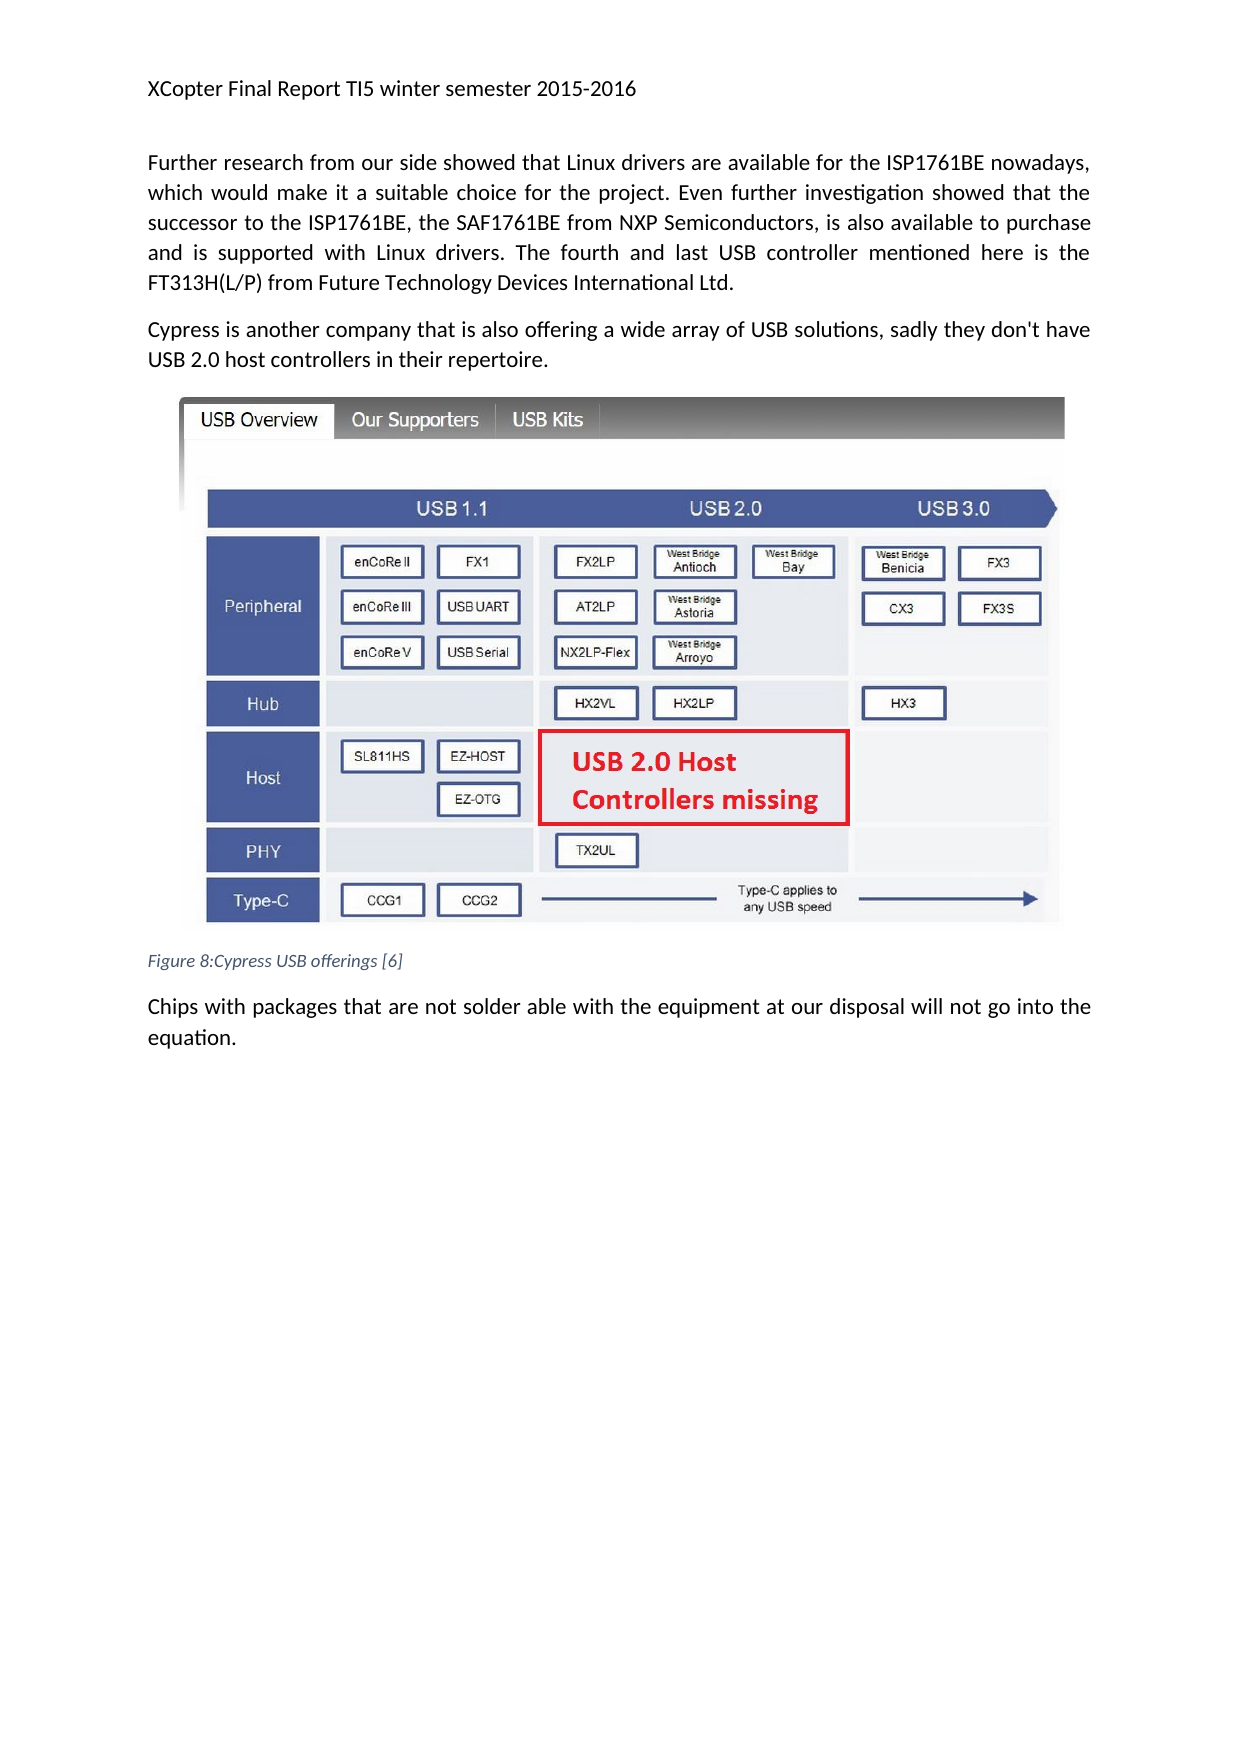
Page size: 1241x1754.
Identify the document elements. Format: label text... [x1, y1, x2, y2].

text Cypress is another company that is also offering a wide array of USB solutions, sadly they don't have USB 2.0 host controllers in their repertoire. [148, 315, 1093, 373]
picture [175, 392, 1065, 930]
text Further research from our side showed that Linux drivers are available for the ISP1761BE nowadays, which would make it a suitable choice for the project. Even further investigation showed that the successor to the ISP1761BE, the SAF1761BE from NXP Semiconductors, is also available to purchase and is supported with Linux drivers. The fourth and last USB controller mentioned here is the FT313H(L/P) from Future Technology Devices International Ltd. [148, 148, 1093, 296]
text Chips with packages that are not solder able with the equipment at our disposal will not go into the equation. [148, 992, 1093, 1051]
text Figure 8:Cypress USB offerings [6] [148, 949, 1093, 972]
